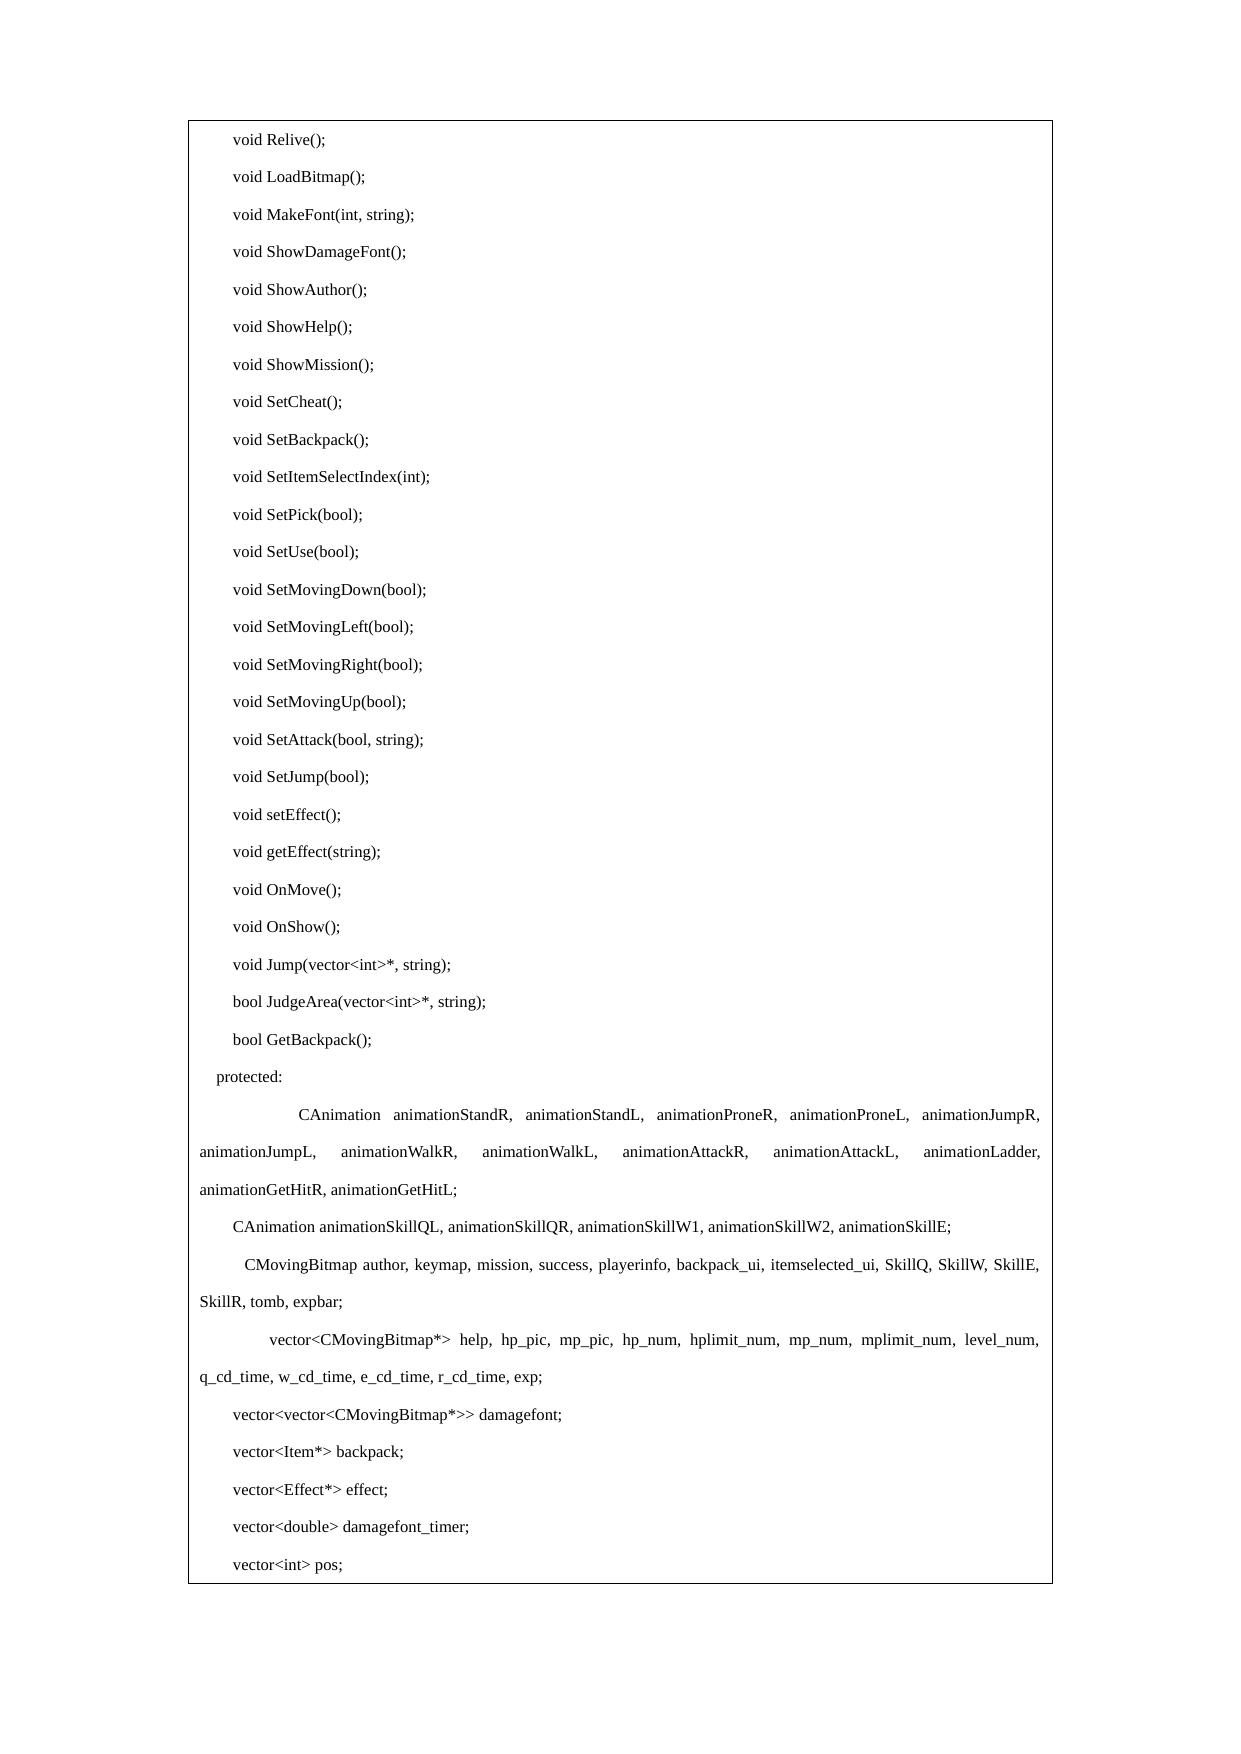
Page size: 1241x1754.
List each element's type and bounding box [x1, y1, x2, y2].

table_cell [189, 121, 1052, 1583]
